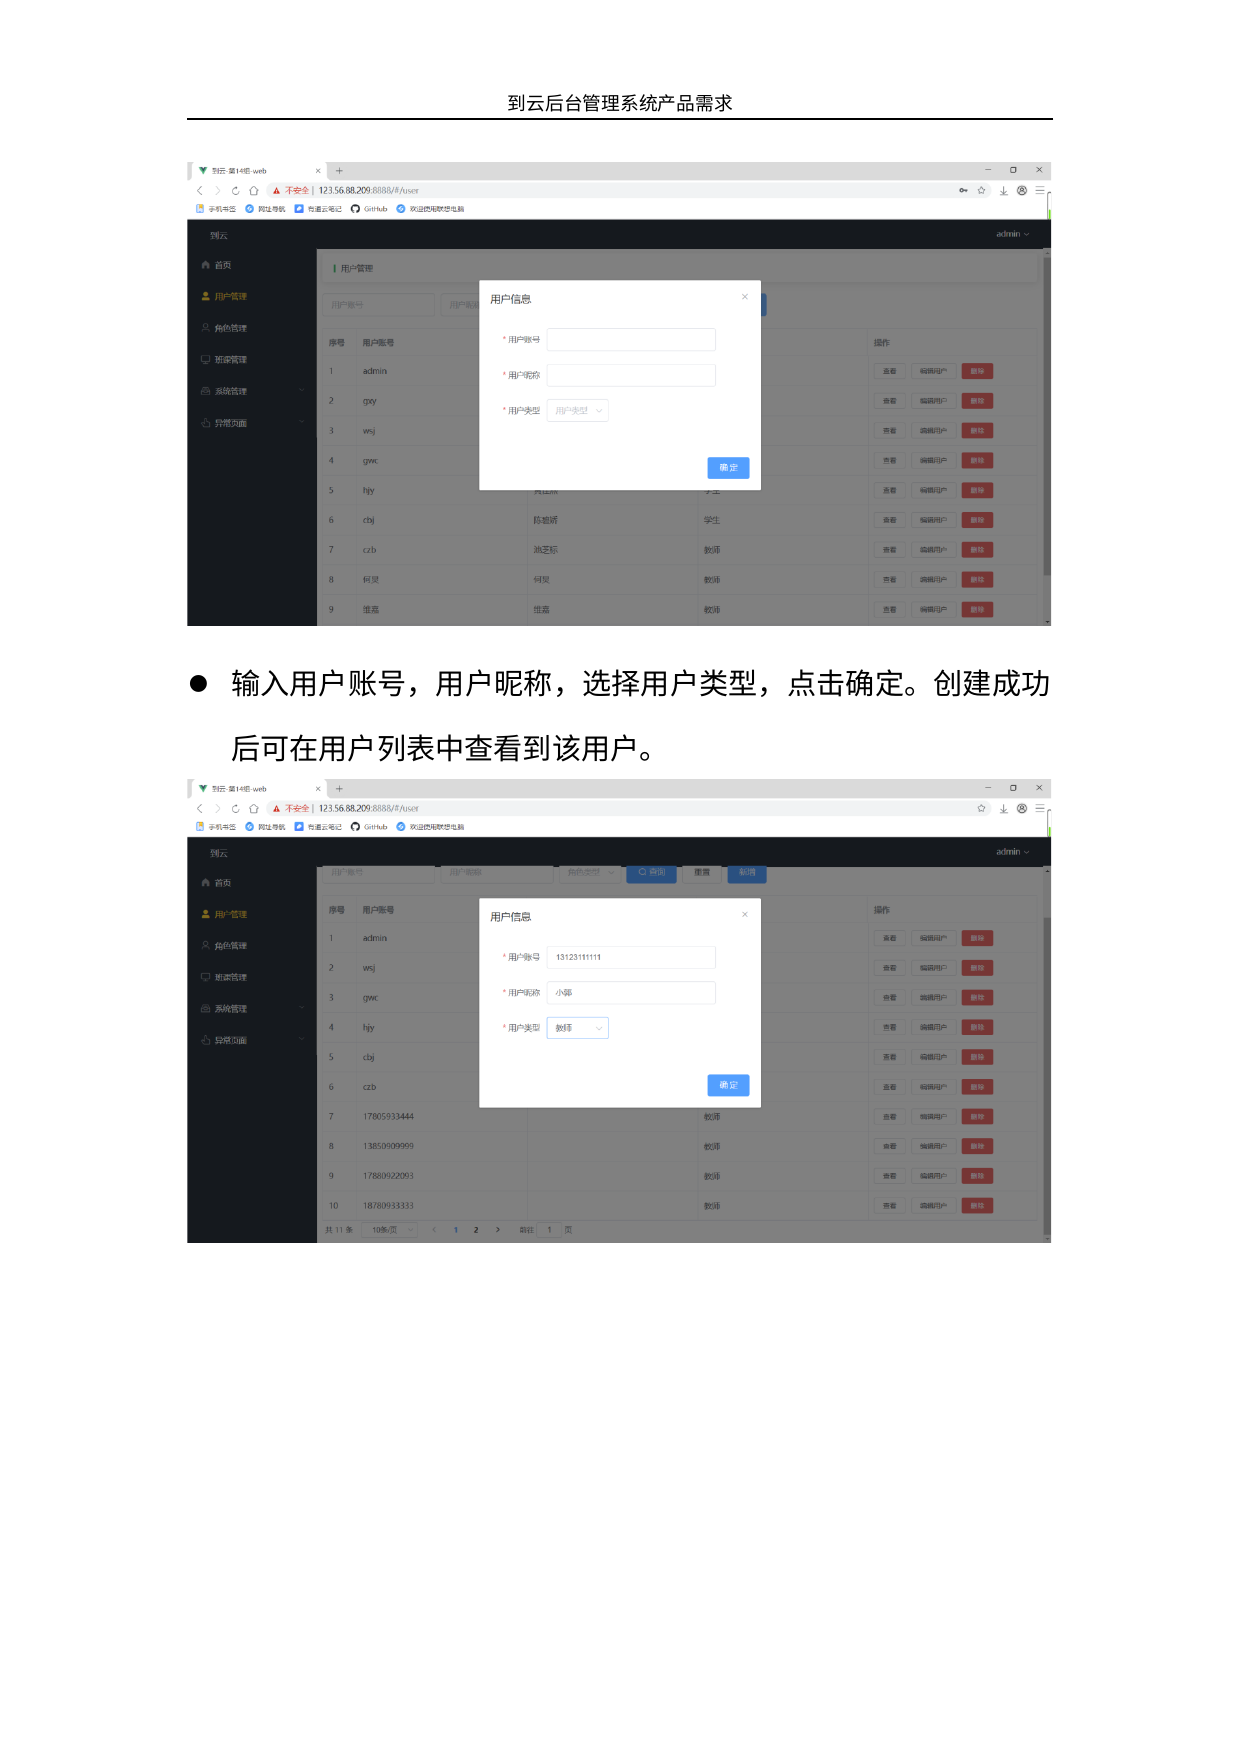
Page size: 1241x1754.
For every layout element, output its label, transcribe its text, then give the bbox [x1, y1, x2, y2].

picture [187, 162, 1052, 626]
picture [187, 779, 1052, 1243]
list 输入用户账号，用户昵称，选择用户类型，点击确定。创建成功后可在用户列表中查看到该用户。 [187, 649, 1053, 779]
